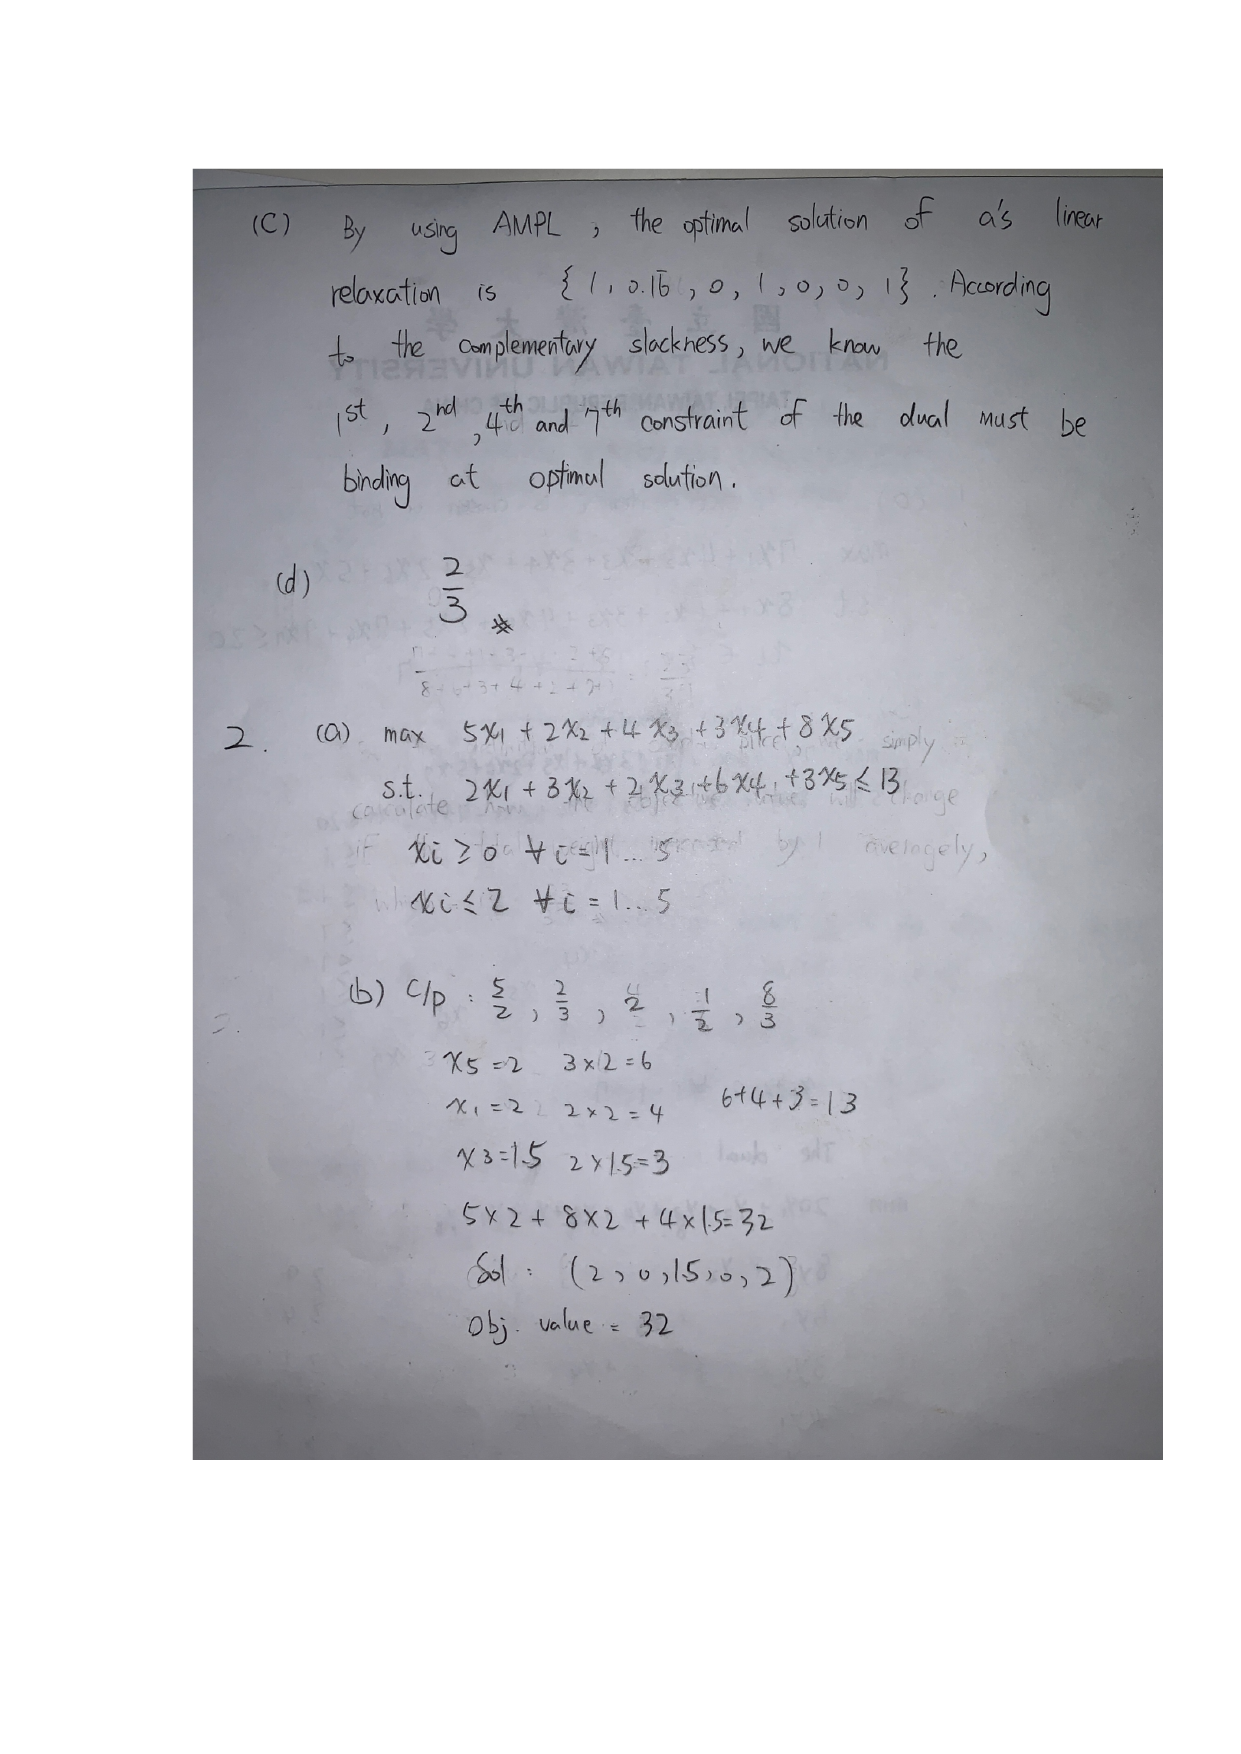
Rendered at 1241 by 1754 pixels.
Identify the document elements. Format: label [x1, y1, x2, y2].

picture [194, 170, 1163, 1458]
